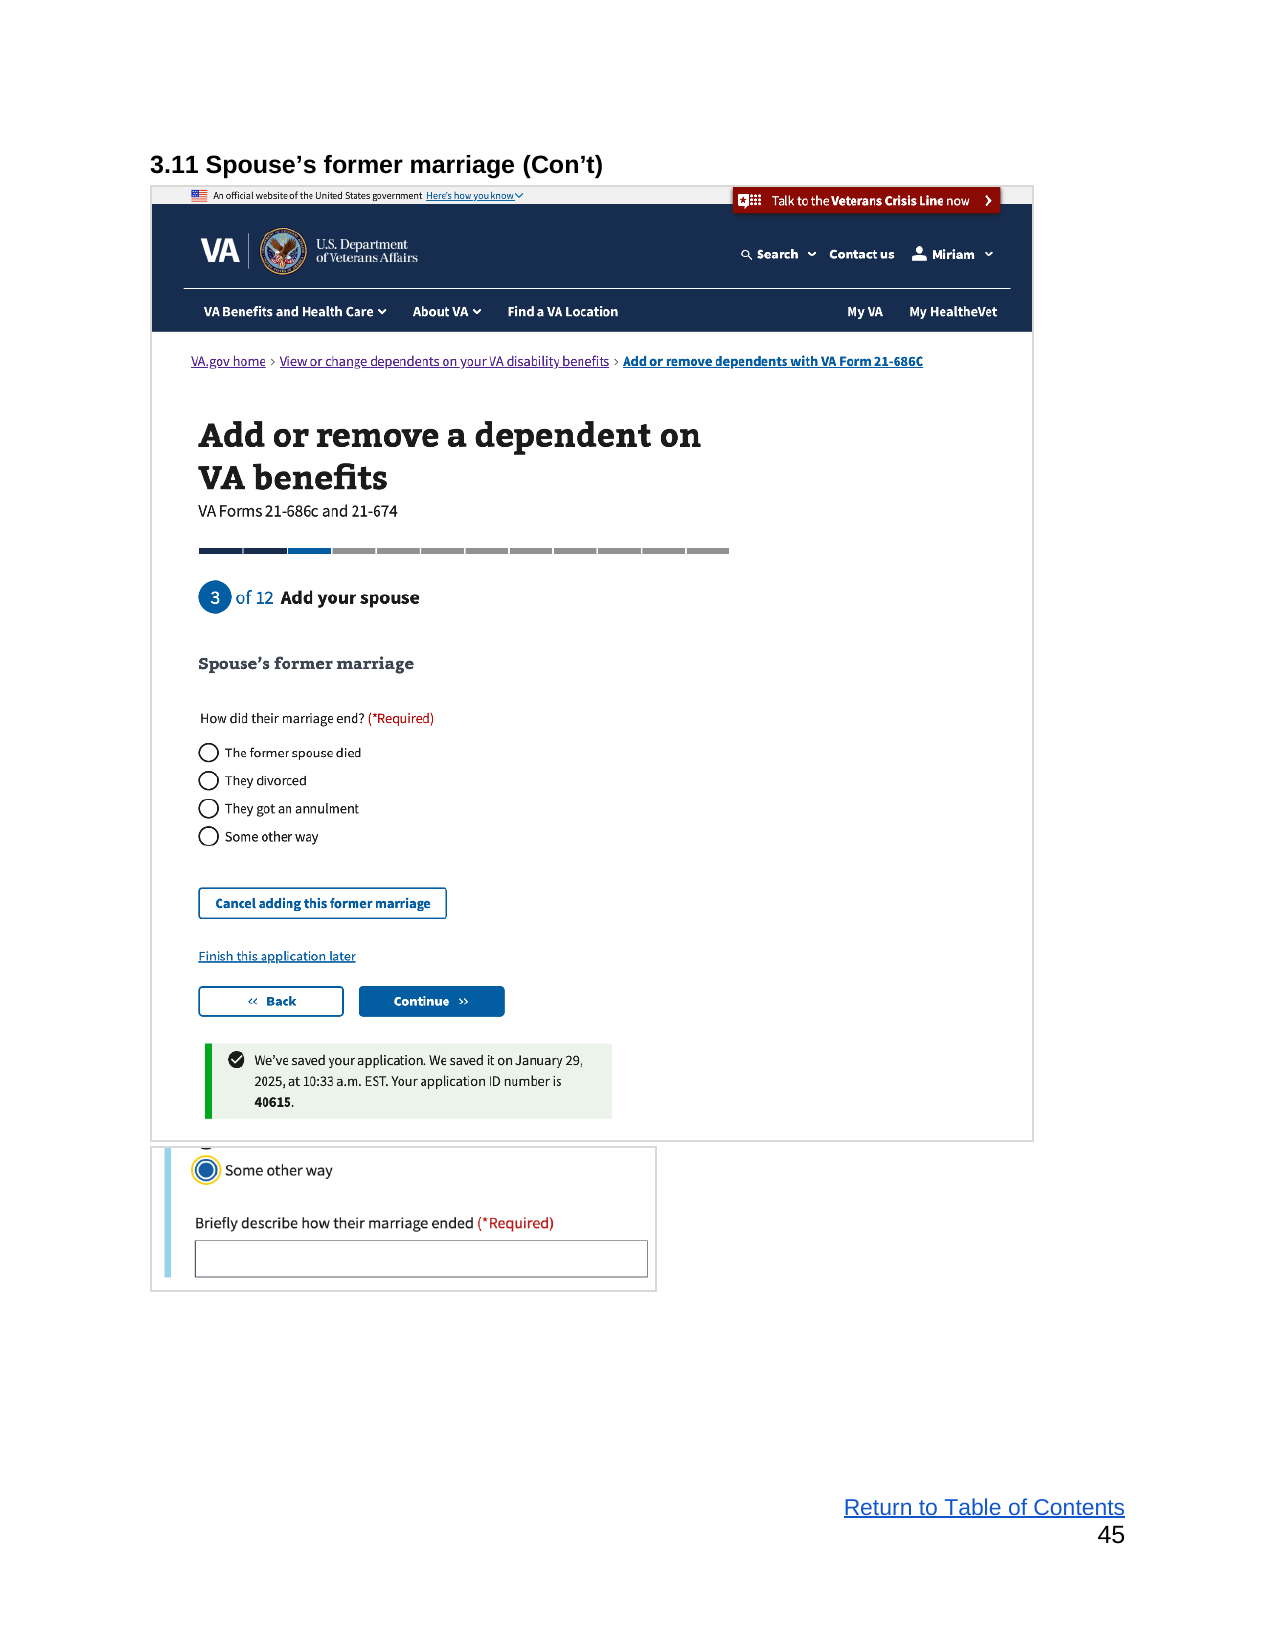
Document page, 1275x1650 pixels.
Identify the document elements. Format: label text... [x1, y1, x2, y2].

picture [152, 187, 1032, 1140]
picture [152, 1148, 655, 1290]
subtitle 3.11 Spouse’s former marriage (Con’t) [150, 150, 1125, 179]
